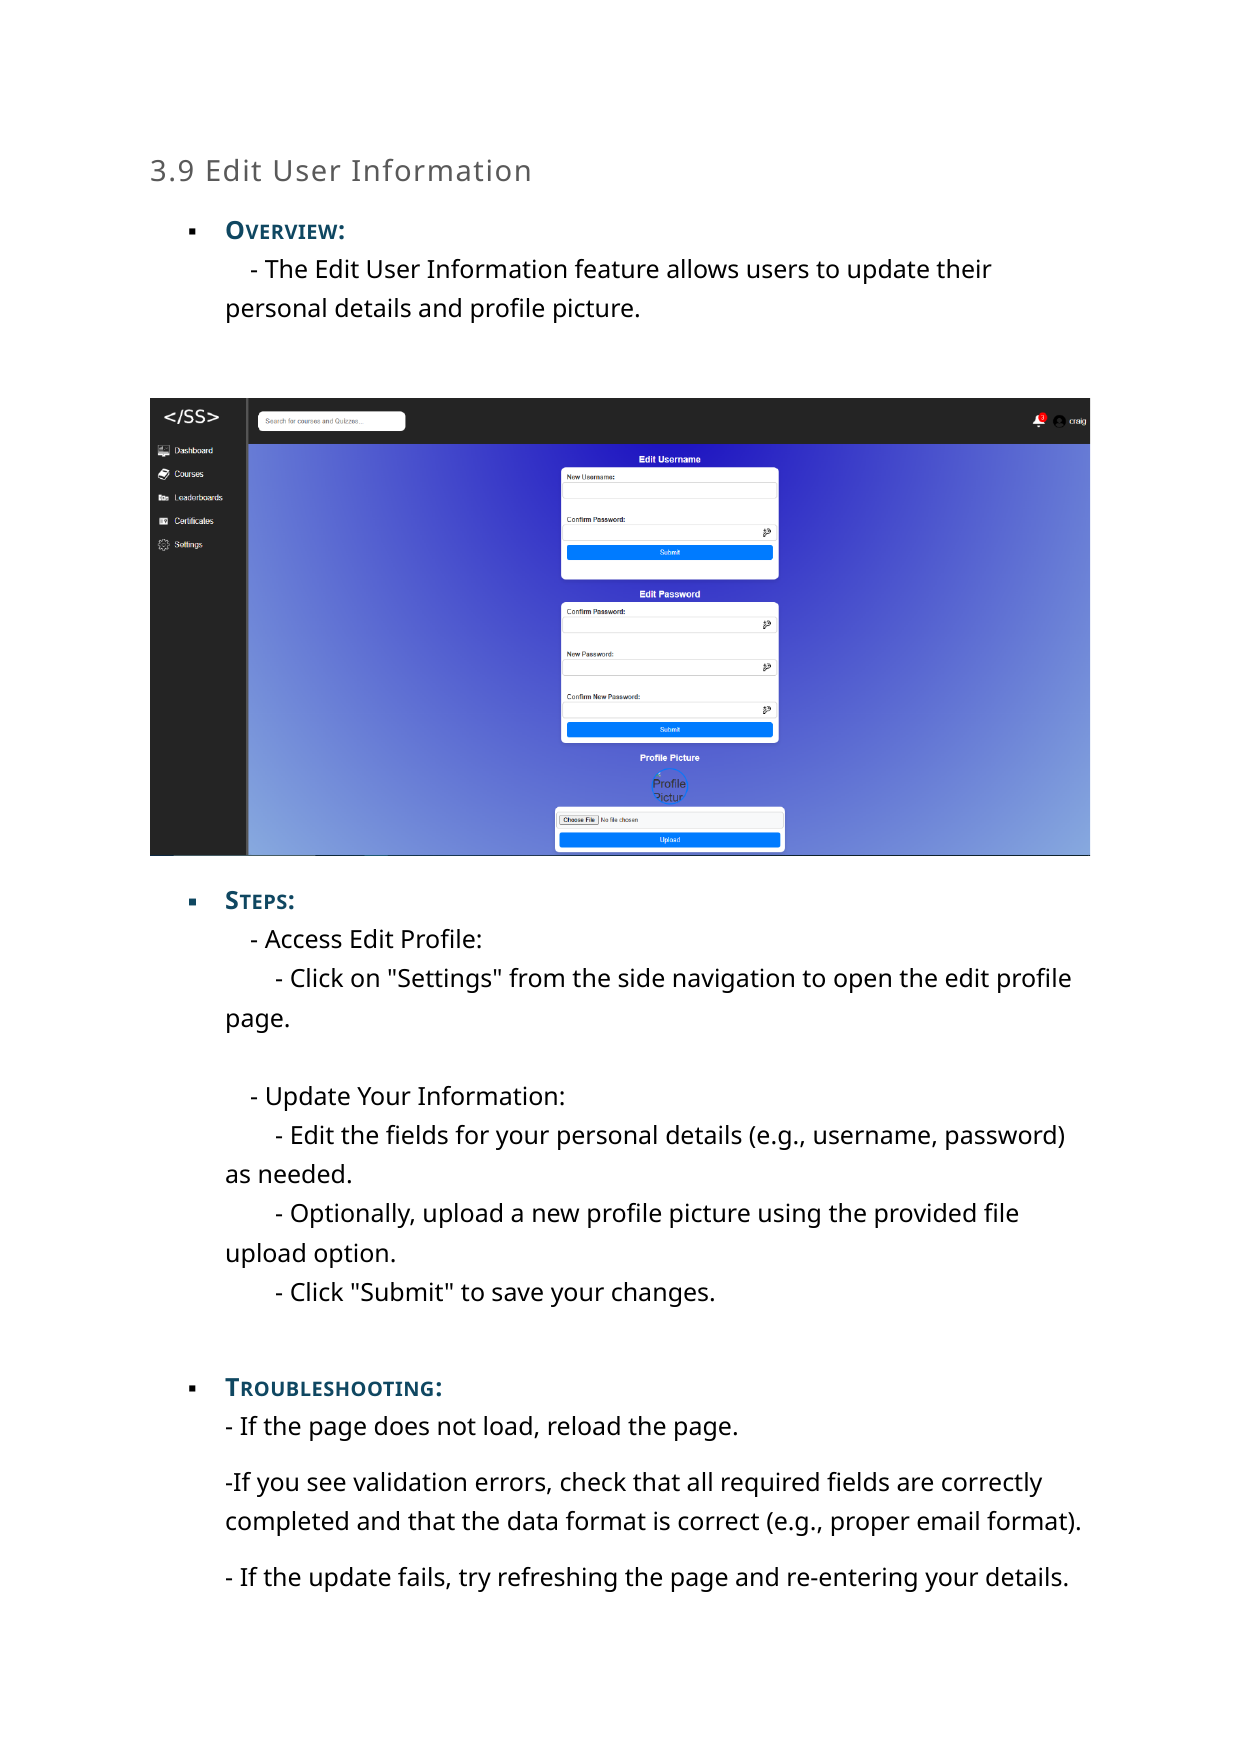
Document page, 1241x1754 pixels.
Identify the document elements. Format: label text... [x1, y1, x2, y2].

text -If you see validation errors, check that all required fields are correctly completed and that the data format is correct (e.g., proper email format). [225, 1464, 1090, 1538]
list Troubleshooting: - If the page does not load, reload the page. [187, 1369, 1090, 1443]
list Steps: - Access Edit Profile: - Click on "Settings" from the side navigation to open the edit profile page. - Update Your Information: - Edit the fields for your personal details (e.g., username, password) as needed. - Optionally, upload a new profile picture using the provided file upload option. - Click "Submit" to save your changes. [187, 856, 1090, 1348]
subtitle 3.9 Edit User Information [150, 150, 1090, 190]
text - If the update fails, try refreshing the page and re-entering your details. [225, 1559, 1090, 1593]
picture [150, 398, 1091, 856]
list Overview: - The Edit User Information feature allows users to update their personal details and profile picture. [187, 212, 1090, 325]
